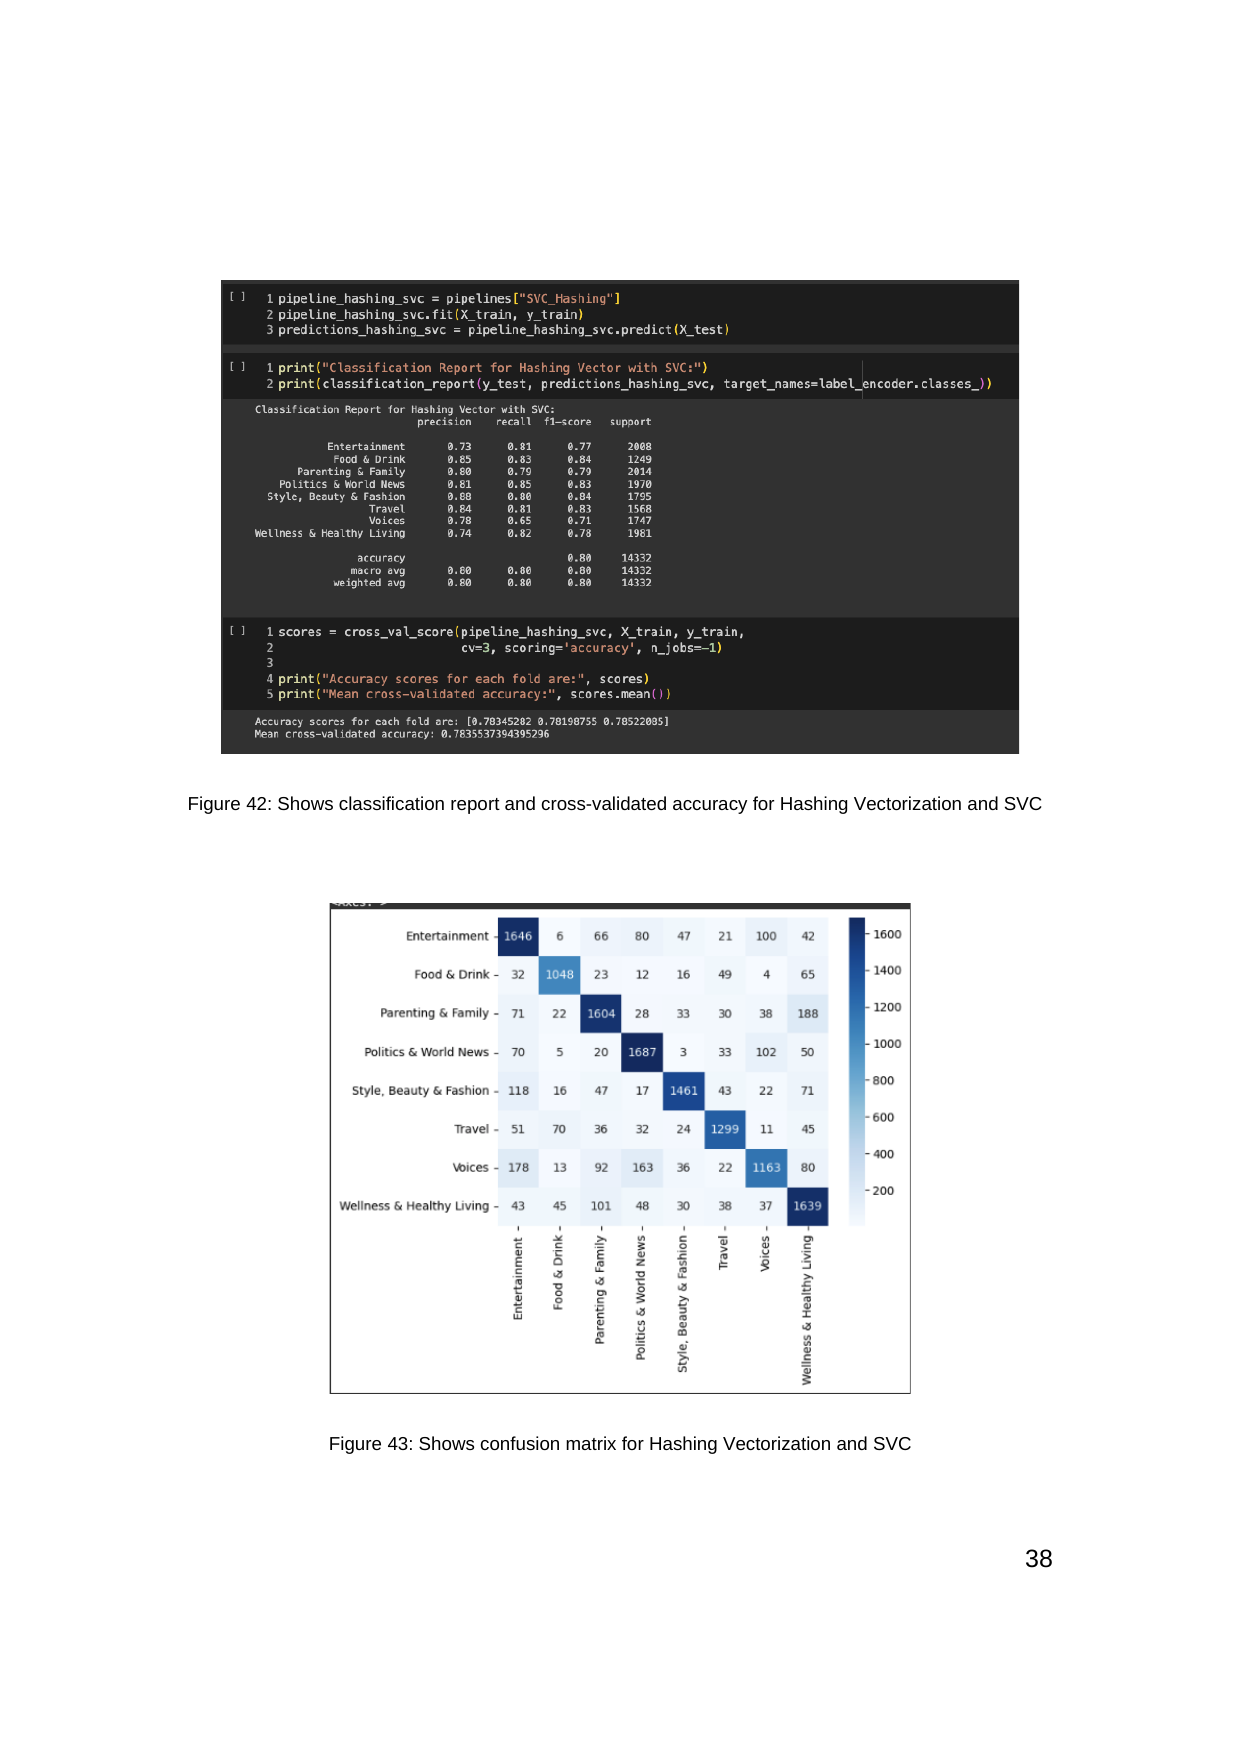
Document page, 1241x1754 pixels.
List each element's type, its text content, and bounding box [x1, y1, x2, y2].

text Figure 42: Shows classification report and cross-validated accuracy for Hashing Vectorization and SVC [187, 793, 1053, 814]
picture [221, 280, 1020, 754]
picture [329, 903, 911, 1394]
text Figure 43: Shows confusion matrix for Hashing Vectorization and SVC [187, 1432, 1053, 1454]
